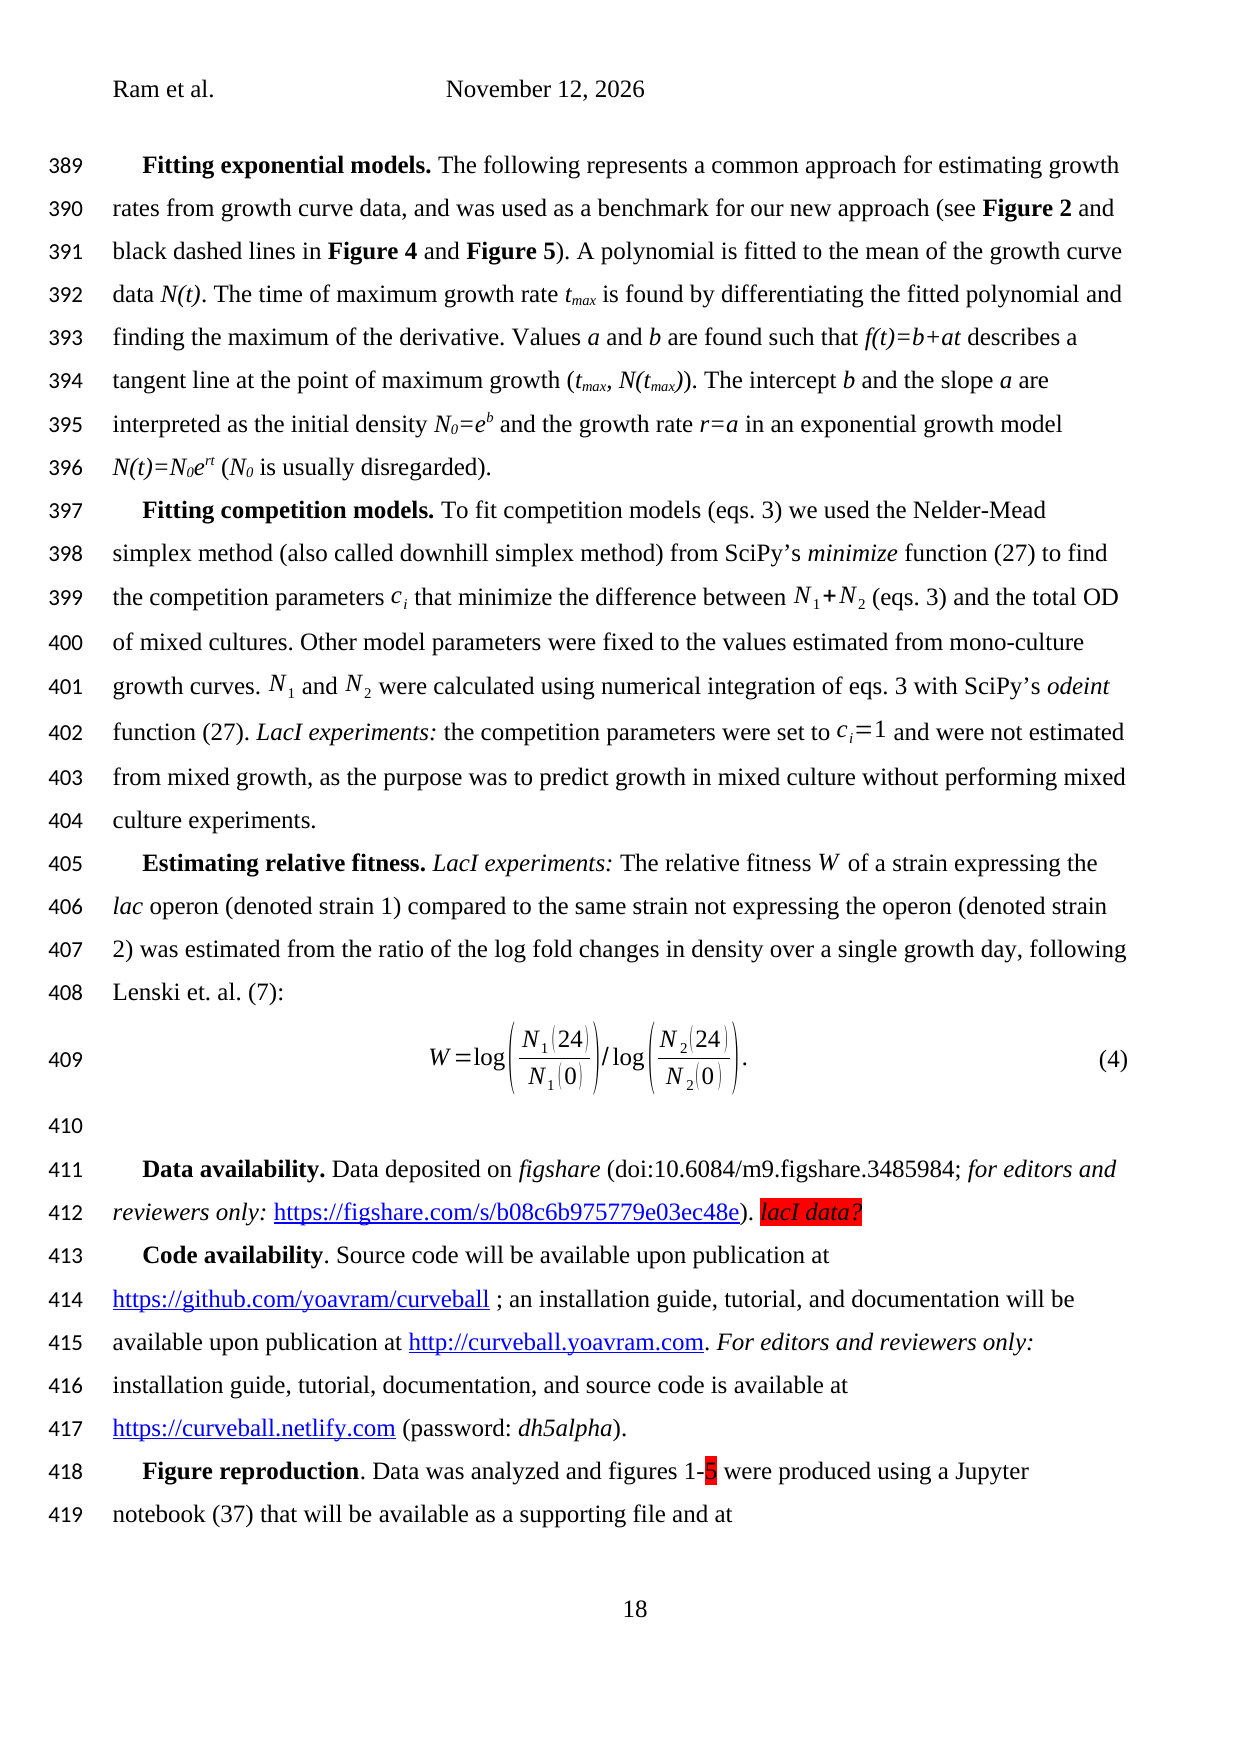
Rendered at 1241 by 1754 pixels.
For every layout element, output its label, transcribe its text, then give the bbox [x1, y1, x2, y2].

text Fitting competition models. To fit competition models (eqs. 3) we used the Nelder-Mead simplex method (also called downhill simplex method) from SciPy’s minimize function (27) to find the competition parameters that minimize the difference between (eqs. 3) and the total OD of mixed cultures. Other model parameters were fixed to the values estimated from mono-culture growth curves. and were calculated using numerical integration of eqs. 3 with SciPy’s odeint function (27). LacI experiments: the competition parameters were set to and were not estimated from mixed growth, as the purpose was to predict growth in mixed culture without performing mixed culture experiments. [112, 495, 1128, 833]
text (4) [112, 1020, 1128, 1097]
text Estimating relative fitness. LacI experiments: The relative fitness of a strain expressing the lac operon (denoted strain 1) compared to the same strain not expressing the operon (denoted strain 2) was estimated from the ratio of the log fold changes in density over a single growth day, following Lenski et. al. (7): [112, 848, 1128, 1006]
text Code availability. Source code will be available upon publication at https://github.com/yoavram/curveball ; an installation guide, tutorial, and documentation will be available upon publication at http://curveball.yoavram.com. For editors and reviewers only: installation guide, tutorial, documentation, and source code is available at https://curveball.netlify.com (password: dh5alpha). [112, 1241, 1128, 1442]
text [112, 1456, 1128, 1528]
text Fitting exponential models. The following represents a common approach for estimating growth rates from growth curve data, and was used as a benchmark for our new approach (see Figure 2 and black dashed lines in Figure 4 and Figure 5). A polynomial is fitted to the mean of the growth curve data N(t). The time of maximum growth rate tmax is found by differentiating the fitted polynomial and finding the maximum of the derivative. Values a and b are found such that f(t)=b+at describes a tangent line at the point of maximum growth (tmax, N(tmax)). The intercept b and the slope a are interpreted as the initial density N0=eb and the growth rate r=a in an exponential growth model N(t)=N0ert (N0 is usually disregarded). [112, 150, 1128, 481]
text Data availability. Data deposited on figshare (doi:10.6084/m9.figshare.3485984; for editors and reviewers only: https://figshare.com/s/b08c6b975779e03ec48e). lacI data? [112, 1154, 1128, 1226]
